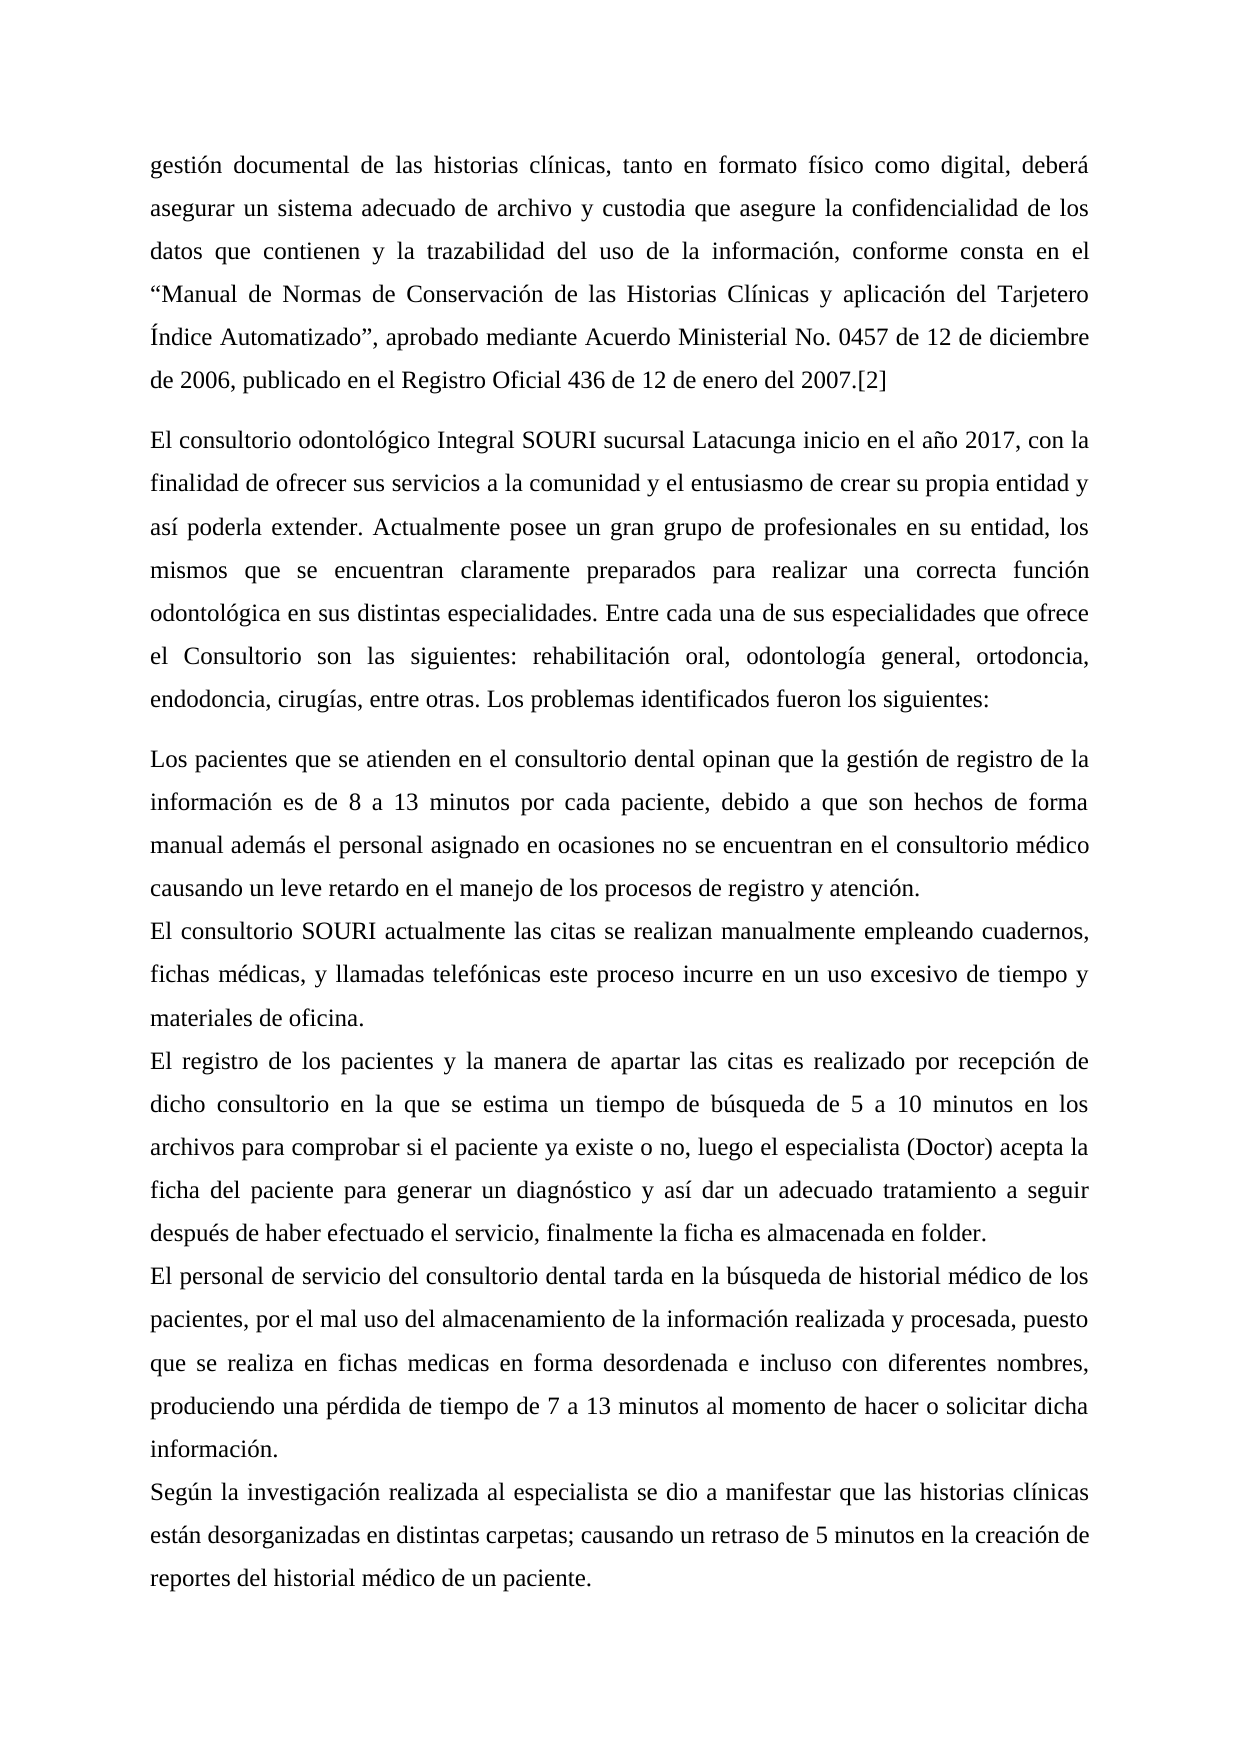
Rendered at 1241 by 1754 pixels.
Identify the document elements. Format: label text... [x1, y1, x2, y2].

text El registro de los pacientes y la manera de apartar las citas es realizado por recepción de dicho consultorio en la que se estima un tiempo de búsqueda de 5 a 10 minutos en los archivos para comprobar si el paciente ya existe o no, luego el especialista (Doctor) acepta la ficha del paciente para generar un diagnóstico y así dar un adecuado tratamiento a seguir después de haber efectuado el servicio, finalmente la ficha es almacenada en folder. [150, 1046, 1090, 1247]
text El consultorio SOURI actualmente las citas se realizan manualmente empleando cuadernos, fichas médicas, y llamadas telefónicas este proceso incurre en un uso excesivo de tiempo y materiales de oficina. [150, 916, 1090, 1031]
text El consultorio odontológico Integral SOURI sucursal Latacunga inicio en el año 2017, con la finalidad de ofrecer sus servicios a la comunidad y el entusiasmo de crear su propia entidad y así poderla extender. Actualmente posee un gran grupo de profesionales en su entidad, los mismos que se encuentran claramente preparados para realizar una correcta función odontológica en sus distintas especialidades. Entre cada una de sus especialidades que ofrece el Consultorio son las siguientes: rehabilitación oral, odontología general, ortodoncia, endodoncia, cirugías, entre otras. Los problemas identificados fueron los siguientes: [150, 425, 1090, 713]
text Según la investigación realizada al especialista se dio a manifestar que las historias clínicas están desorganizadas en distintas carpetas; causando un retraso de 5 minutos en la creación de reportes del historial médico de un paciente. [150, 1477, 1090, 1592]
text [150, 150, 1090, 394]
text Los pacientes que se atienden en el consultorio dental opinan que la gestión de registro de la información es de 8 a 13 minutos por cada paciente, debido a que son hechos de forma manual además el personal asignado en ocasiones no se encuentran en el consultorio médico causando un leve retardo en el manejo de los procesos de registro y atención. [150, 744, 1090, 902]
text El personal de servicio del consultorio dental tarda en la búsqueda de historial médico de los pacientes, por el mal uso del almacenamiento de la información realizada y procesada, puesto que se realiza en fichas medicas en forma desordenada e incluso con diferentes nombres, produciendo una pérdida de tiempo de 7 a 13 minutos al momento de hacer o solicitar dicha información. [150, 1261, 1090, 1463]
